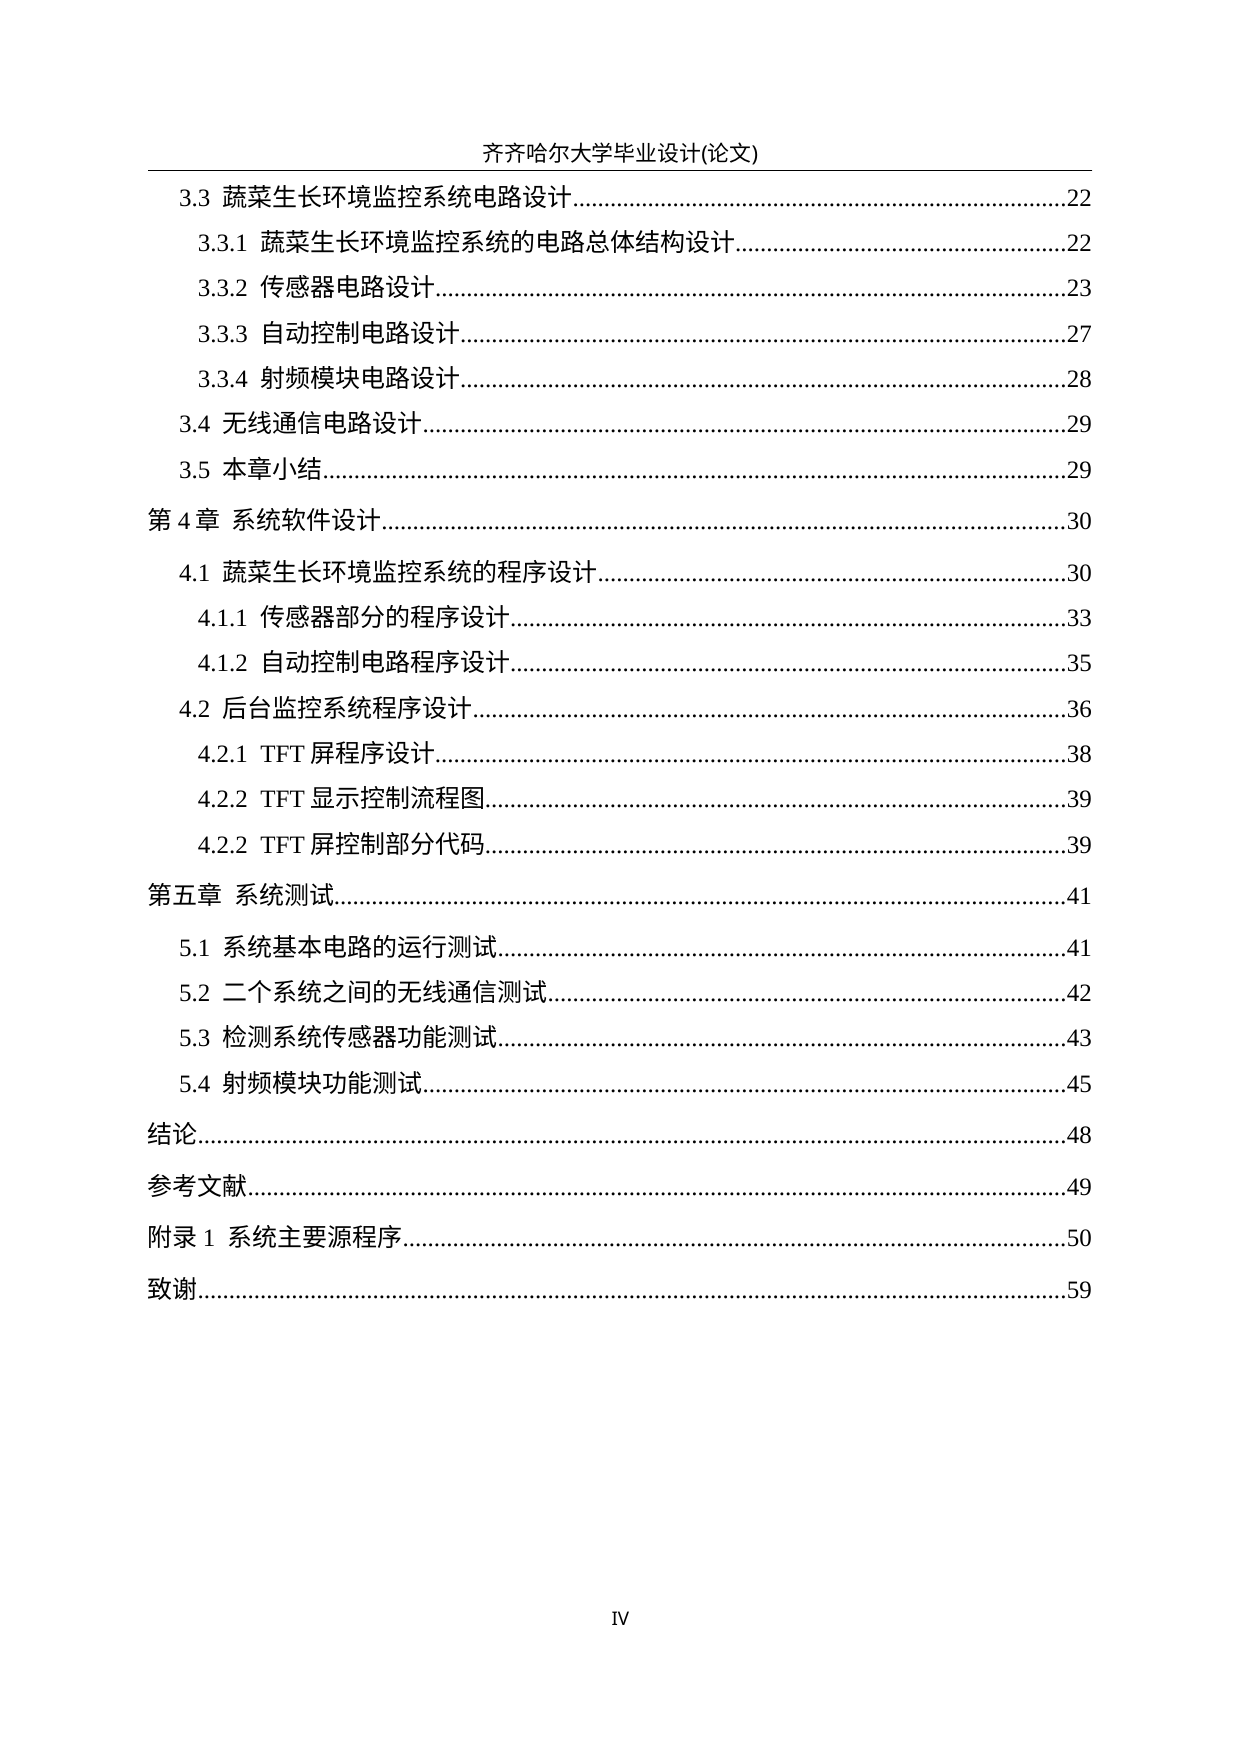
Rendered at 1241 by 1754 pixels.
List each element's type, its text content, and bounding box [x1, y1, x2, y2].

text 3.3.3 自动控制电路设计 27 [123, 313, 1092, 349]
text 结论 48 [148, 1115, 1092, 1151]
text 5.3 检测系统传感器功能测试 43 [141, 1018, 1092, 1054]
text 4.2.2 TFT显示控制流程图 39 [123, 779, 1092, 815]
text 3.5 本章小结 29 [141, 449, 1092, 485]
text 4.2 后台监控系统程序设计 36 [141, 688, 1092, 724]
text 3.4 无线通信电路设计 29 [141, 404, 1092, 440]
text 4.1.2 自动控制电路程序设计 35 [123, 643, 1092, 679]
text 5.1 系统基本电路的运行测试 41 [141, 927, 1092, 963]
text 3.3.4 射频模块电路设计 28 [123, 358, 1092, 395]
text 3.3.1 蔬菜生长环境监控系统的电路总体结构设计 22 [123, 222, 1092, 259]
text 5.4 射频模块功能测试 45 [141, 1063, 1092, 1099]
text 3.3 蔬菜生长环境监控系统电路设计 22 [141, 177, 1092, 213]
text 4.1 蔬菜生长环境监控系统的程序设计 30 [141, 552, 1092, 588]
text 4.1.1 传感器部分的程序设计 33 [123, 597, 1092, 634]
text 4.2.2 TFT屏控制部分代码 39 [123, 824, 1092, 860]
text 3.3.2 传感器电路设计 23 [123, 268, 1092, 304]
text 第4章 系统软件设计 30 [148, 501, 1092, 537]
text 致谢 59 [148, 1269, 1092, 1306]
text 第五章 系统测试 41 [148, 876, 1092, 912]
text 附录1 系统主要源程序 50 [148, 1218, 1092, 1254]
text 参考文献 49 [148, 1166, 1092, 1202]
text 4.2.1 TFT屏程序设计 38 [123, 733, 1092, 770]
text 5.2 二个系统之间的无线通信测试 42 [141, 972, 1092, 1009]
